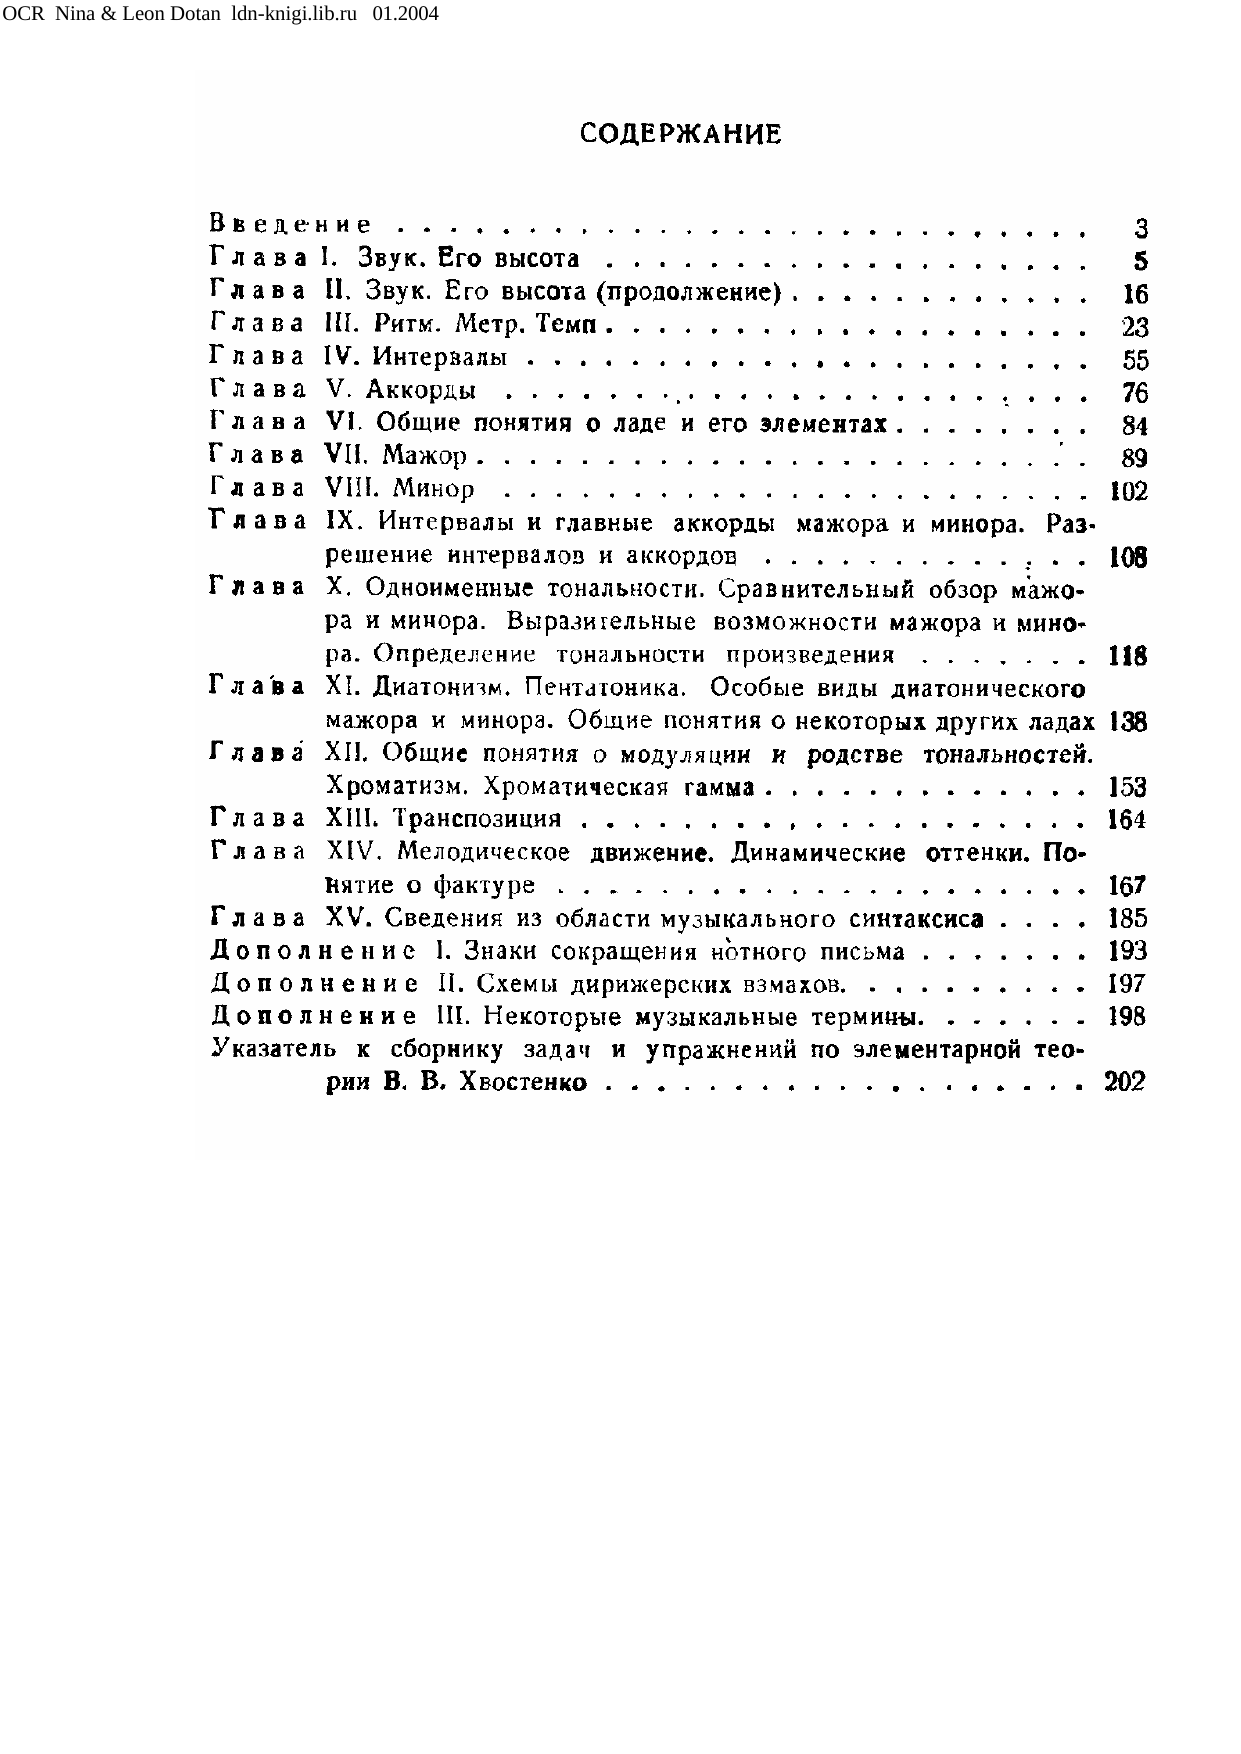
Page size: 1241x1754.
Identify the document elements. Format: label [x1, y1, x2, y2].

picture [194, 70, 1181, 1160]
